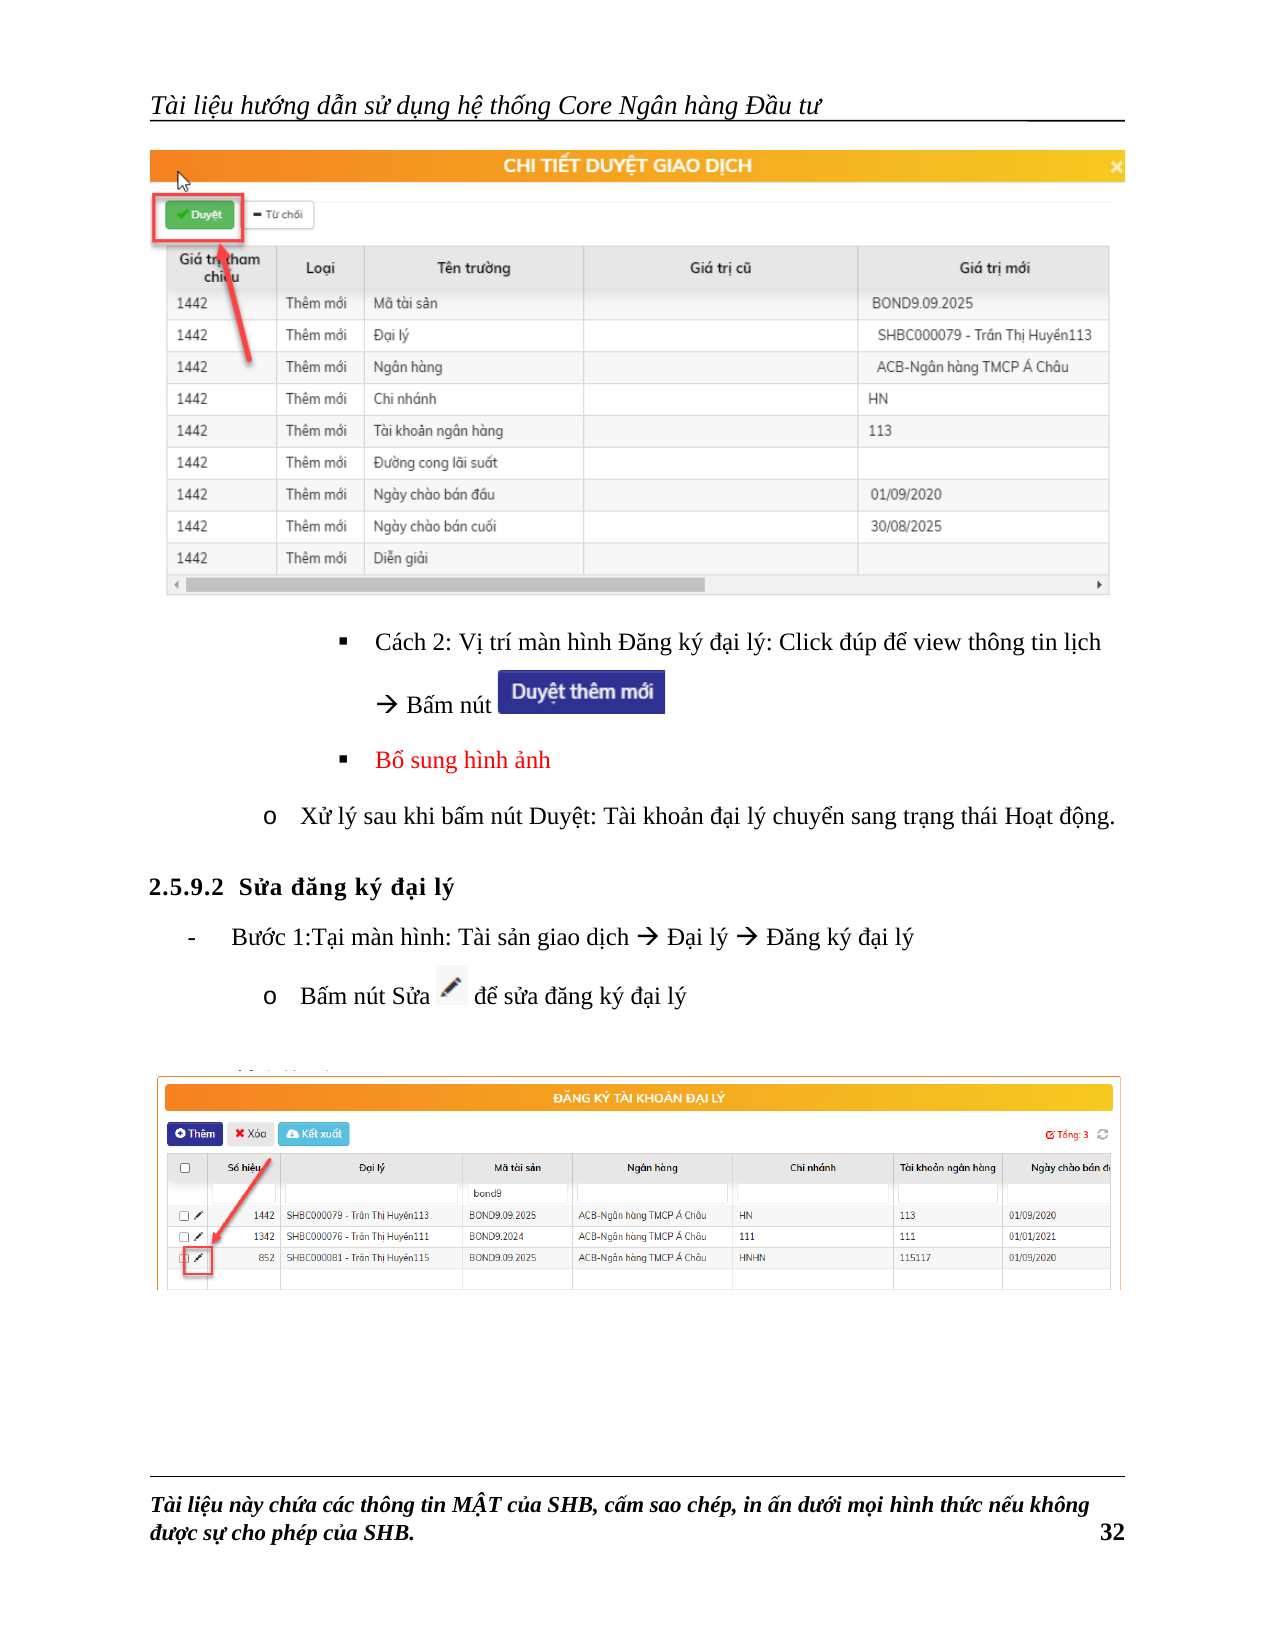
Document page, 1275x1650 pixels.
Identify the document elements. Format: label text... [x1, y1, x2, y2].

list Cách 2: Vị trí màn hình Đăng ký đại lý: Click đúp để view thông tin lịch Bấm nút [337, 627, 1125, 719]
picture [497, 670, 665, 714]
picture [150, 1070, 1125, 1290]
list Bổ sung hình ảnh [337, 746, 1125, 774]
picture [436, 965, 468, 1005]
picture [150, 150, 1125, 615]
list Bước 1:Tại màn hình: Tài sản giao dịch Đại lý Đăng ký đại lý [187, 922, 1125, 951]
list Xử lý sau khi bấm nút Duyệt: Tài khoản đại lý chuyển sang trạng thái Hoạt động. [262, 801, 1125, 832]
subtitle Sửa đăng ký đại lý [149, 872, 1125, 901]
list Bấm nút Sửa để sửa đăng ký đại lý [262, 965, 1125, 1012]
